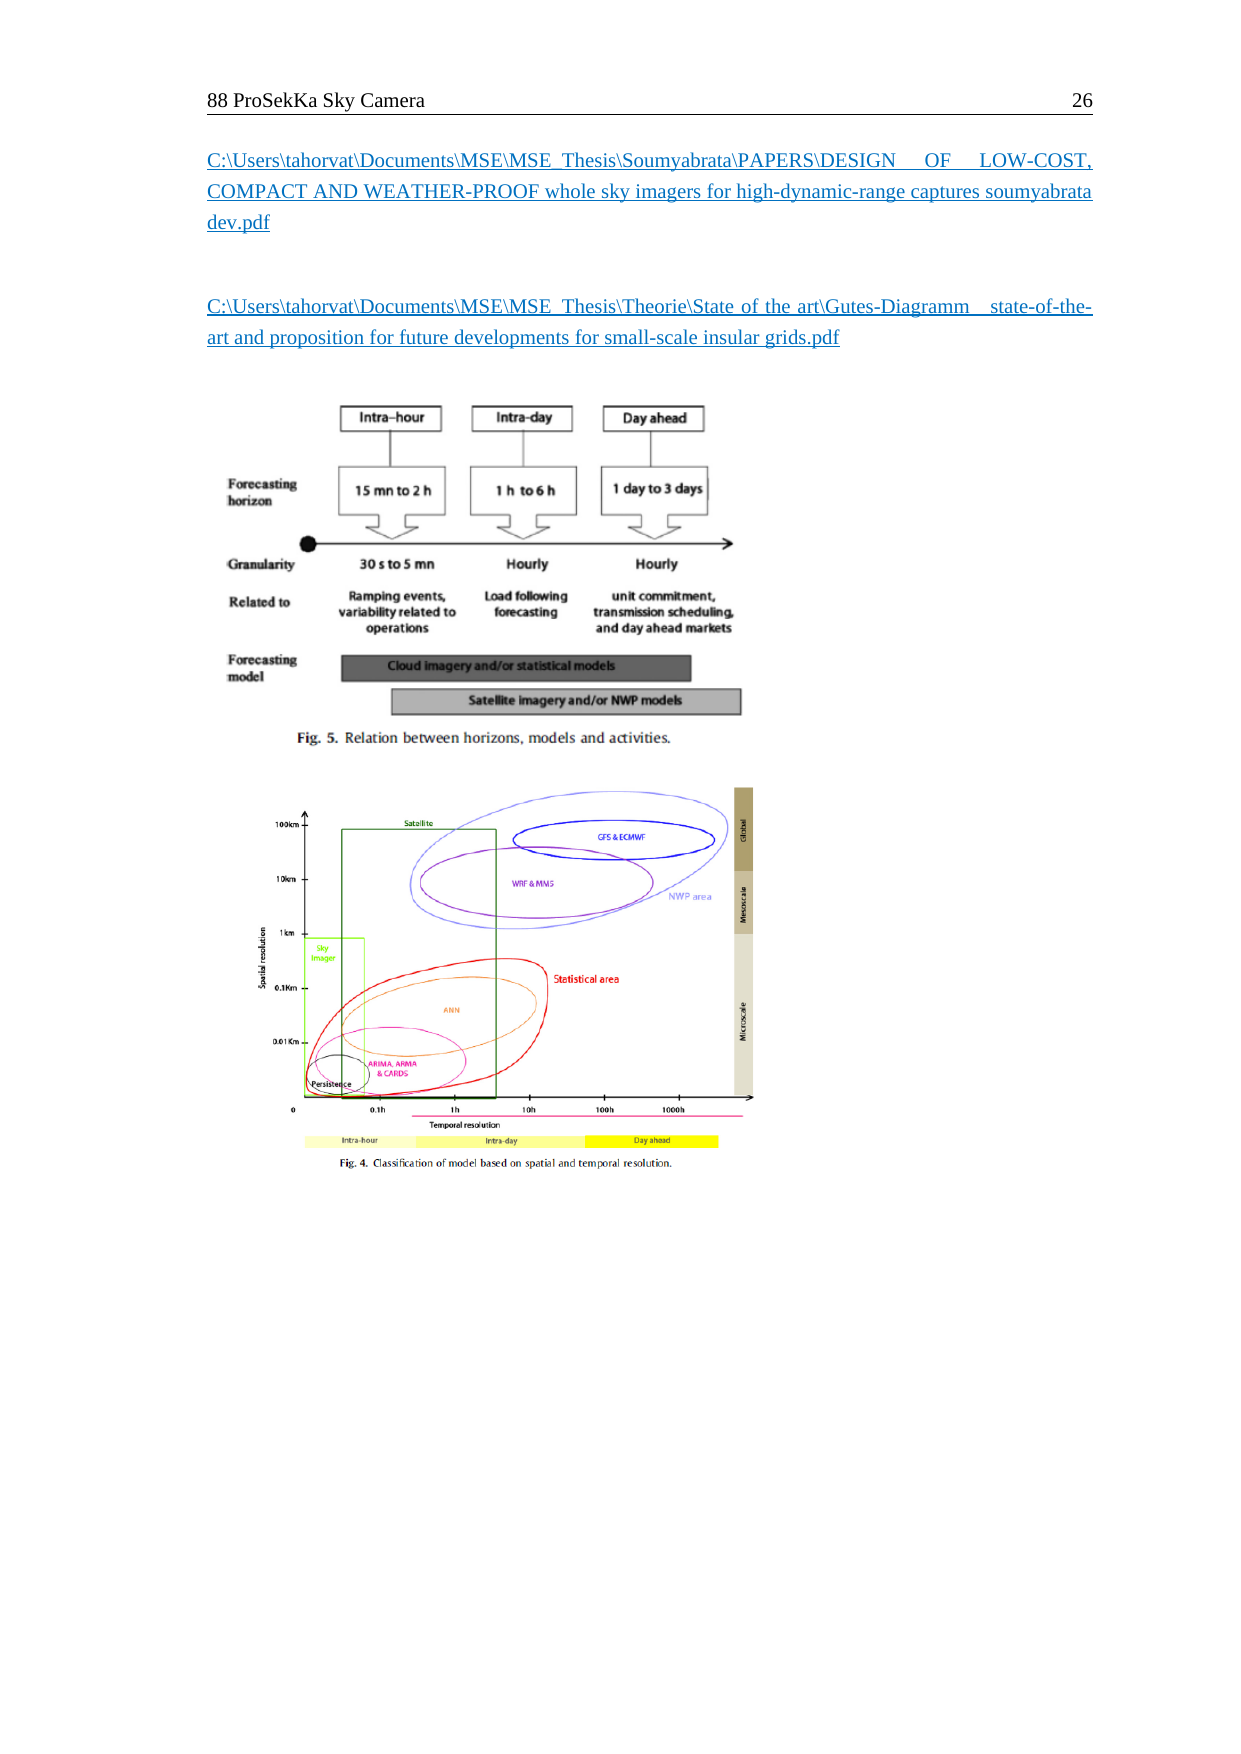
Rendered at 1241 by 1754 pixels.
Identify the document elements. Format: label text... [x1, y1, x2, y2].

picture [206, 368, 805, 761]
text C:\Users\tahorvat\Documents\MSE\MSE_Thesis\Soumyabrata\PAPERS\DESIGN OF LOW-COST, COMPACT AND WEATHER-PROOF whole sky imagers for high-dynamic-range captures soumyabrata dev.pdf [207, 148, 1093, 169]
text C:\Users\tahorvat\Documents\MSE\MSE_Thesis\Theorie\State of the art\Gutes-Diagramm state-of-the-art and proposition for future developments for small-scale insular grids.pdf [207, 316, 1093, 349]
picture [206, 779, 781, 1179]
text C:\Users\tahorvat\Documents\MSE\MSE_Thesis\Soumyabrata\PAPERS\DESIGN OF LOW-COST, COMPACT AND WEATHER-PROOF whole sky imagers for high-dynamic-range captures soumyabrata dev.pdf [207, 170, 1093, 200]
text C:\Users\tahorvat\Documents\MSE\MSE_Thesis\Theorie\State of the art\Gutes-Diagramm state-of-the-art and proposition for future developments for small-scale insular grids.pdf [207, 254, 1093, 314]
text C:\Users\tahorvat\Documents\MSE\MSE_Thesis\Soumyabrata\PAPERS\DESIGN OF LOW-COST, COMPACT AND WEATHER-PROOF whole sky imagers for high-dynamic-range captures soumyabrata dev.pdf [207, 201, 1093, 234]
